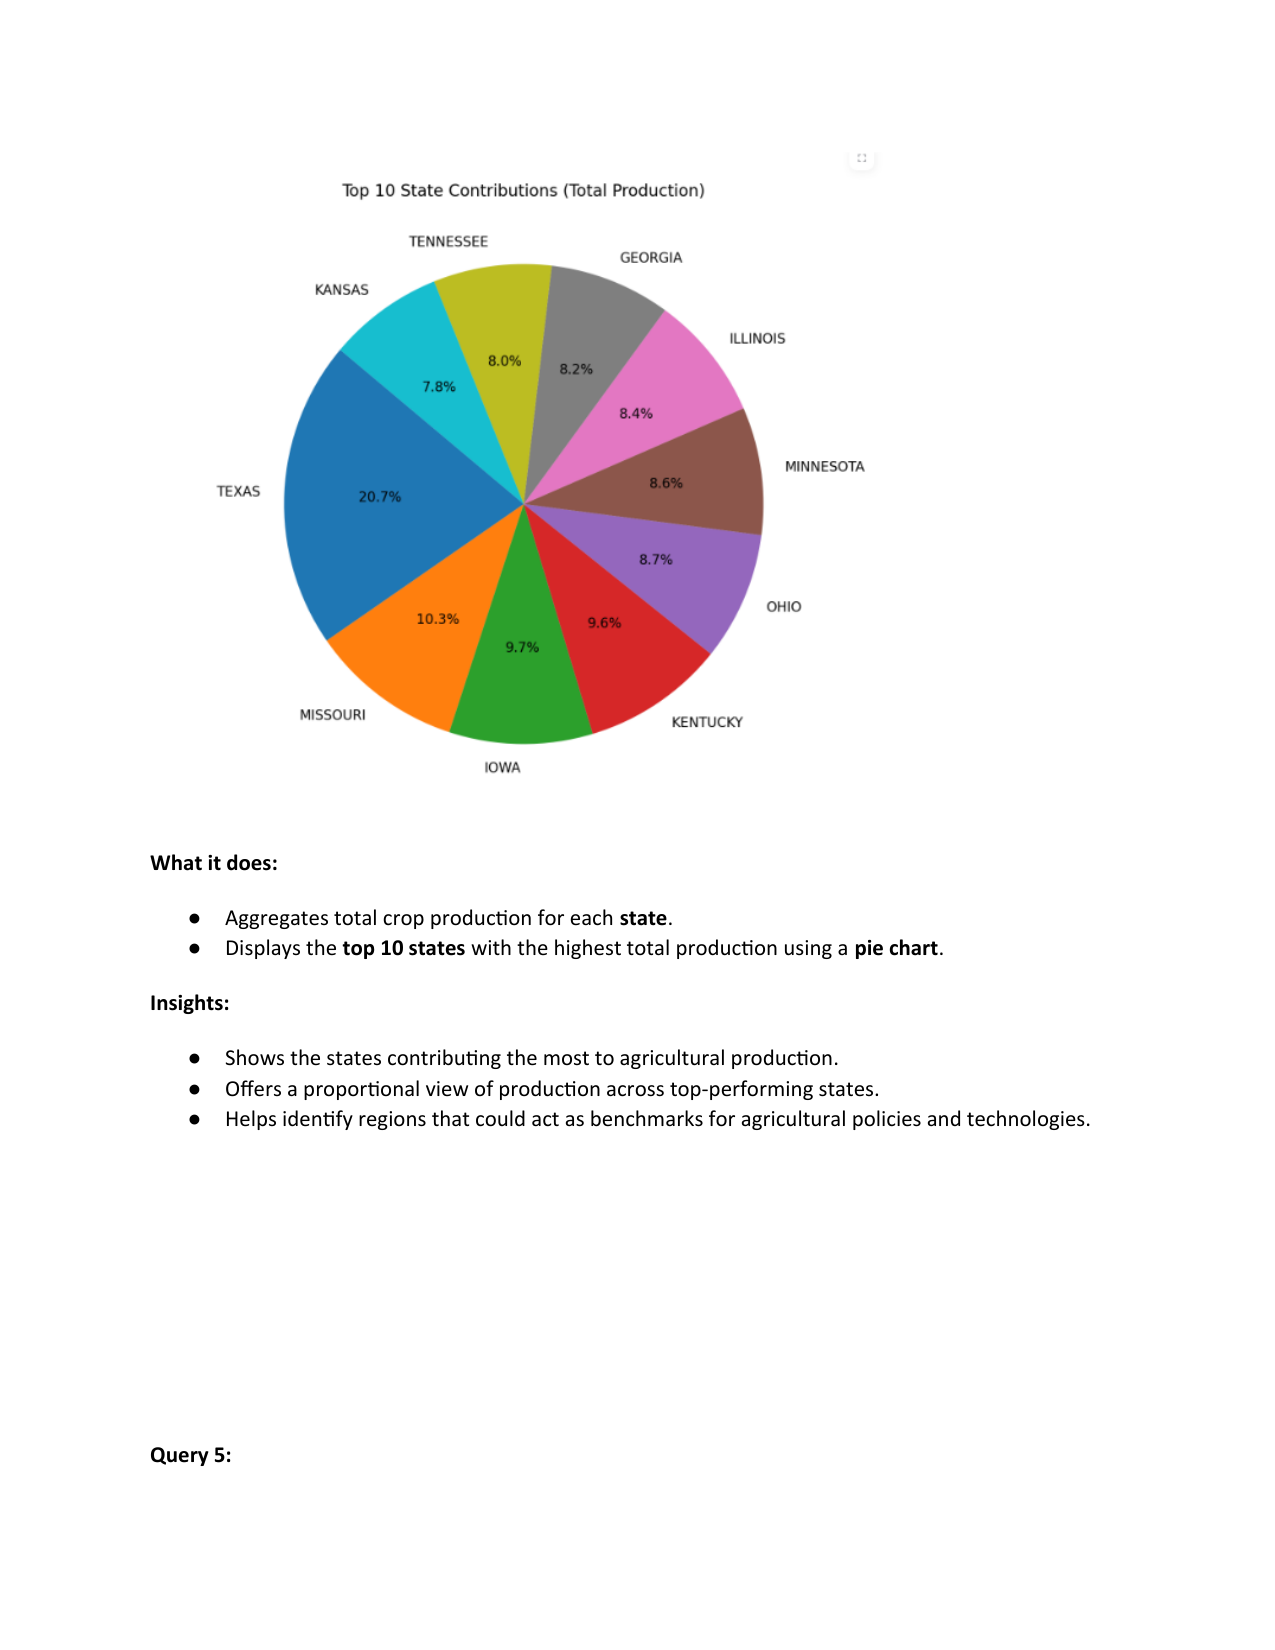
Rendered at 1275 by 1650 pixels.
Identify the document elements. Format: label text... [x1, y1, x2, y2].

picture [150, 150, 924, 821]
subtitle What it does: [150, 848, 1125, 876]
list Helps identify regions that could act as benchmarks for agricultural policies and technologies. [187, 1104, 1125, 1132]
list Aggregates total crop production for each state. [187, 903, 1125, 931]
list Displays the top 10 states with the highest total production using a pie chart. [187, 933, 1125, 961]
subtitle Insights: [150, 988, 1125, 1016]
list Offers a proportional view of production across top-performing states. [187, 1074, 1125, 1102]
list Shows the states contributing the most to agricultural production. [187, 1043, 1125, 1072]
text Query 5: [150, 1440, 1125, 1468]
